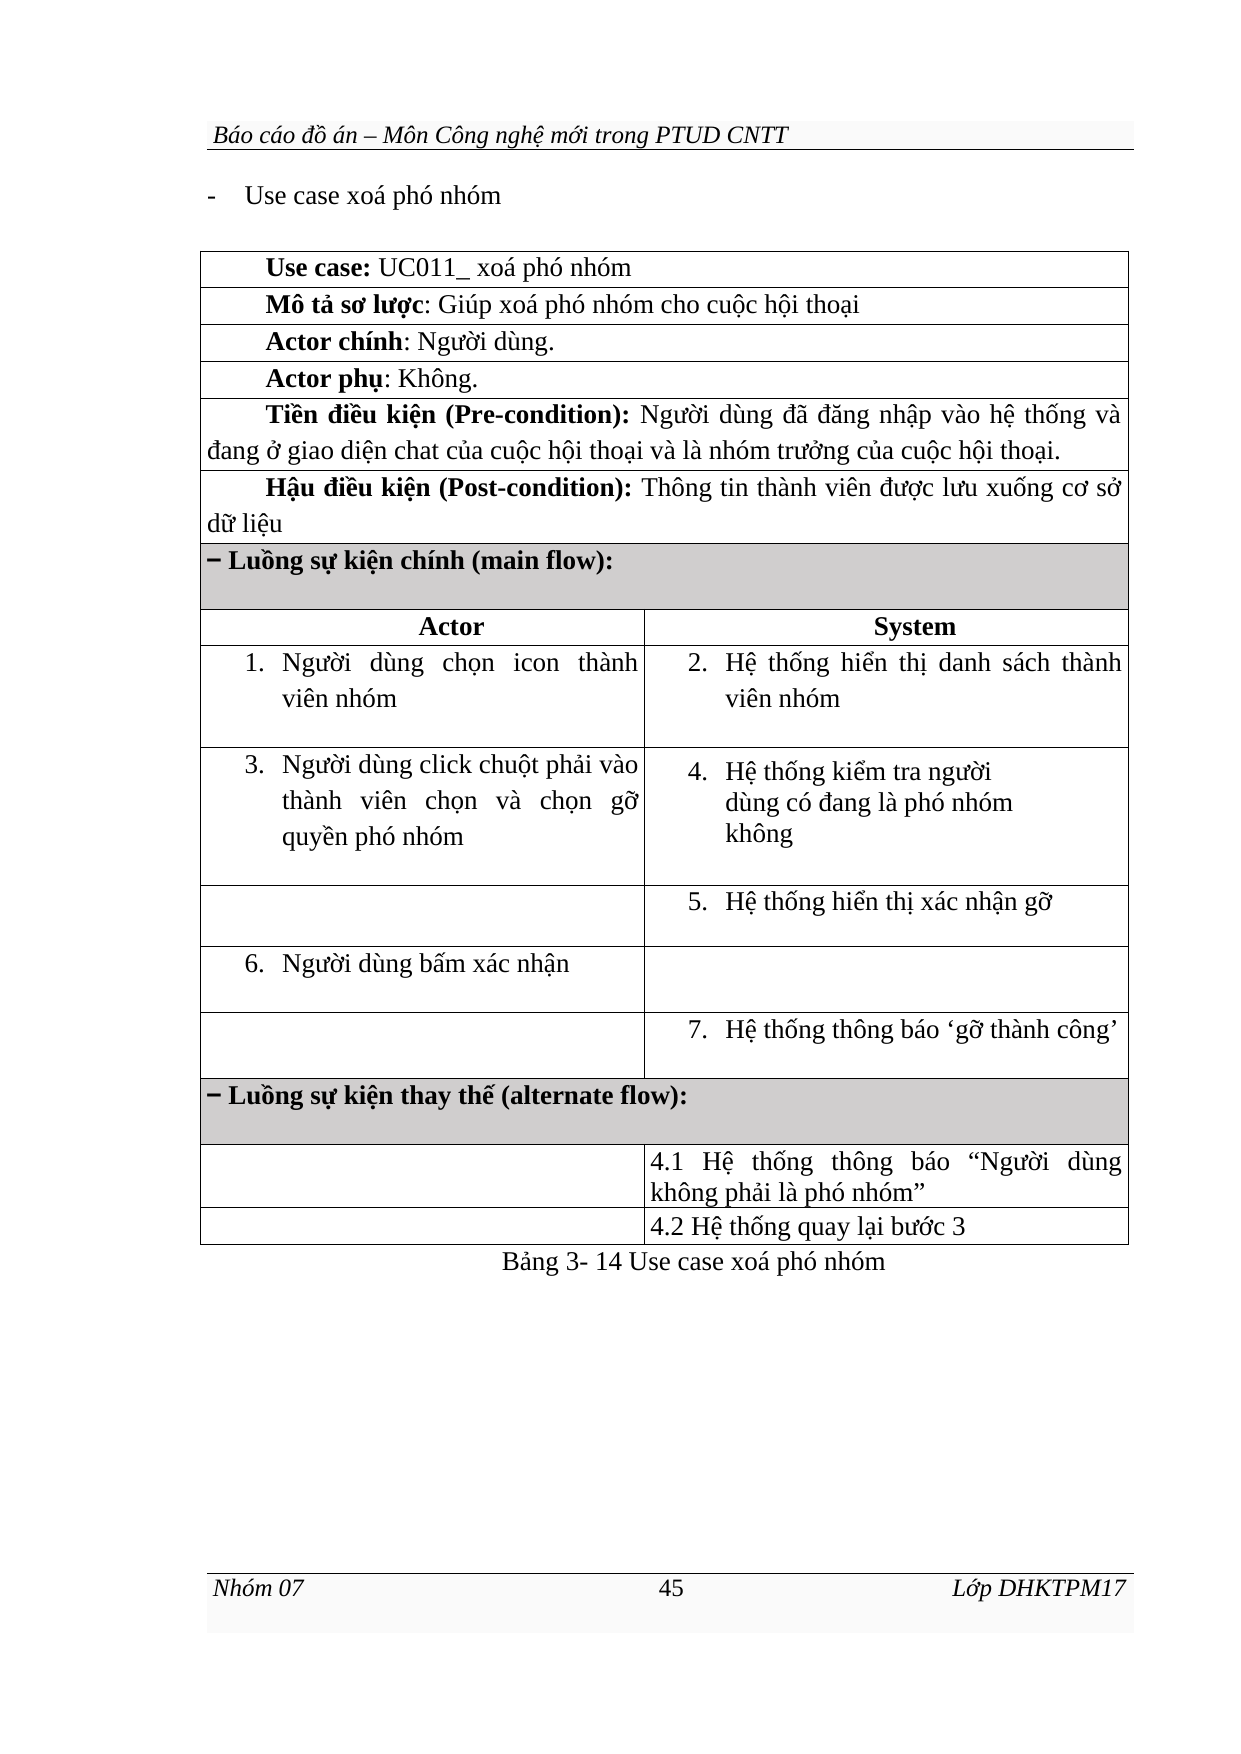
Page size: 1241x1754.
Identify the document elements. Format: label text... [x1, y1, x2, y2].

table_cell [201, 1013, 644, 1078]
table_cell System [645, 610, 1128, 645]
table_cell 4.2 Hệ thống quay lại bước 3 [645, 1208, 1128, 1244]
table_cell 4.1 Hệ thống thông báo “Người dùng không phải là phó nhóm” [645, 1145, 1128, 1207]
table_cell [645, 947, 1128, 1012]
table_cell [201, 1208, 644, 1244]
table_cell Hệ thống hiển thị xác nhận gỡ [645, 886, 1128, 946]
table_cell Tiền điều kiện (Pre-condition): Người dùng đã đăng nhập vào hệ thống và đang ở giao diện chat của cuộc hội thoại và là nhóm trưởng của cuộc hội thoại. [201, 399, 1128, 470]
list Use case xoá phó nhóm [207, 179, 1122, 210]
table_cell [201, 1145, 644, 1207]
table_cell Luồng sự kiện thay thế (alternate flow): [201, 1079, 1128, 1144]
table_cell Mô tả sơ lược: Giúp xoá phó nhóm cho cuộc hội thoại [201, 288, 1128, 324]
table_cell Actor chính: Người dùng. [201, 325, 1128, 361]
table_cell Hậu điều kiện (Post-condition): Thông tin thành viên được lưu xuống cơ sở dữ liệu [201, 471, 1128, 543]
table_cell Actor phụ: Không. [201, 362, 1128, 398]
table_cell Người dùng chọn icon thành viên nhóm [201, 646, 644, 747]
table_cell Actor [201, 610, 644, 645]
table_cell Luồng sự kiện chính (main flow): [201, 544, 1128, 609]
table_cell Hệ thống thông báo ‘gỡ thành công’ [645, 1013, 1128, 1078]
table_cell [201, 886, 644, 946]
table_cell Người dùng bấm xác nhận [201, 947, 644, 1012]
table_cell Hệ thống kiểm tra người dùng có đang là phó nhóm không [645, 748, 1128, 884]
table_header Use case: UC011_ xoá phó nhóm [201, 252, 1128, 287]
table_cell Người dùng click chuột phải vào thành viên chọn và chọn gỡ quyền phó nhóm [201, 748, 644, 884]
table_cell Hệ thống hiển thị danh sách thành viên nhóm [645, 646, 1128, 747]
